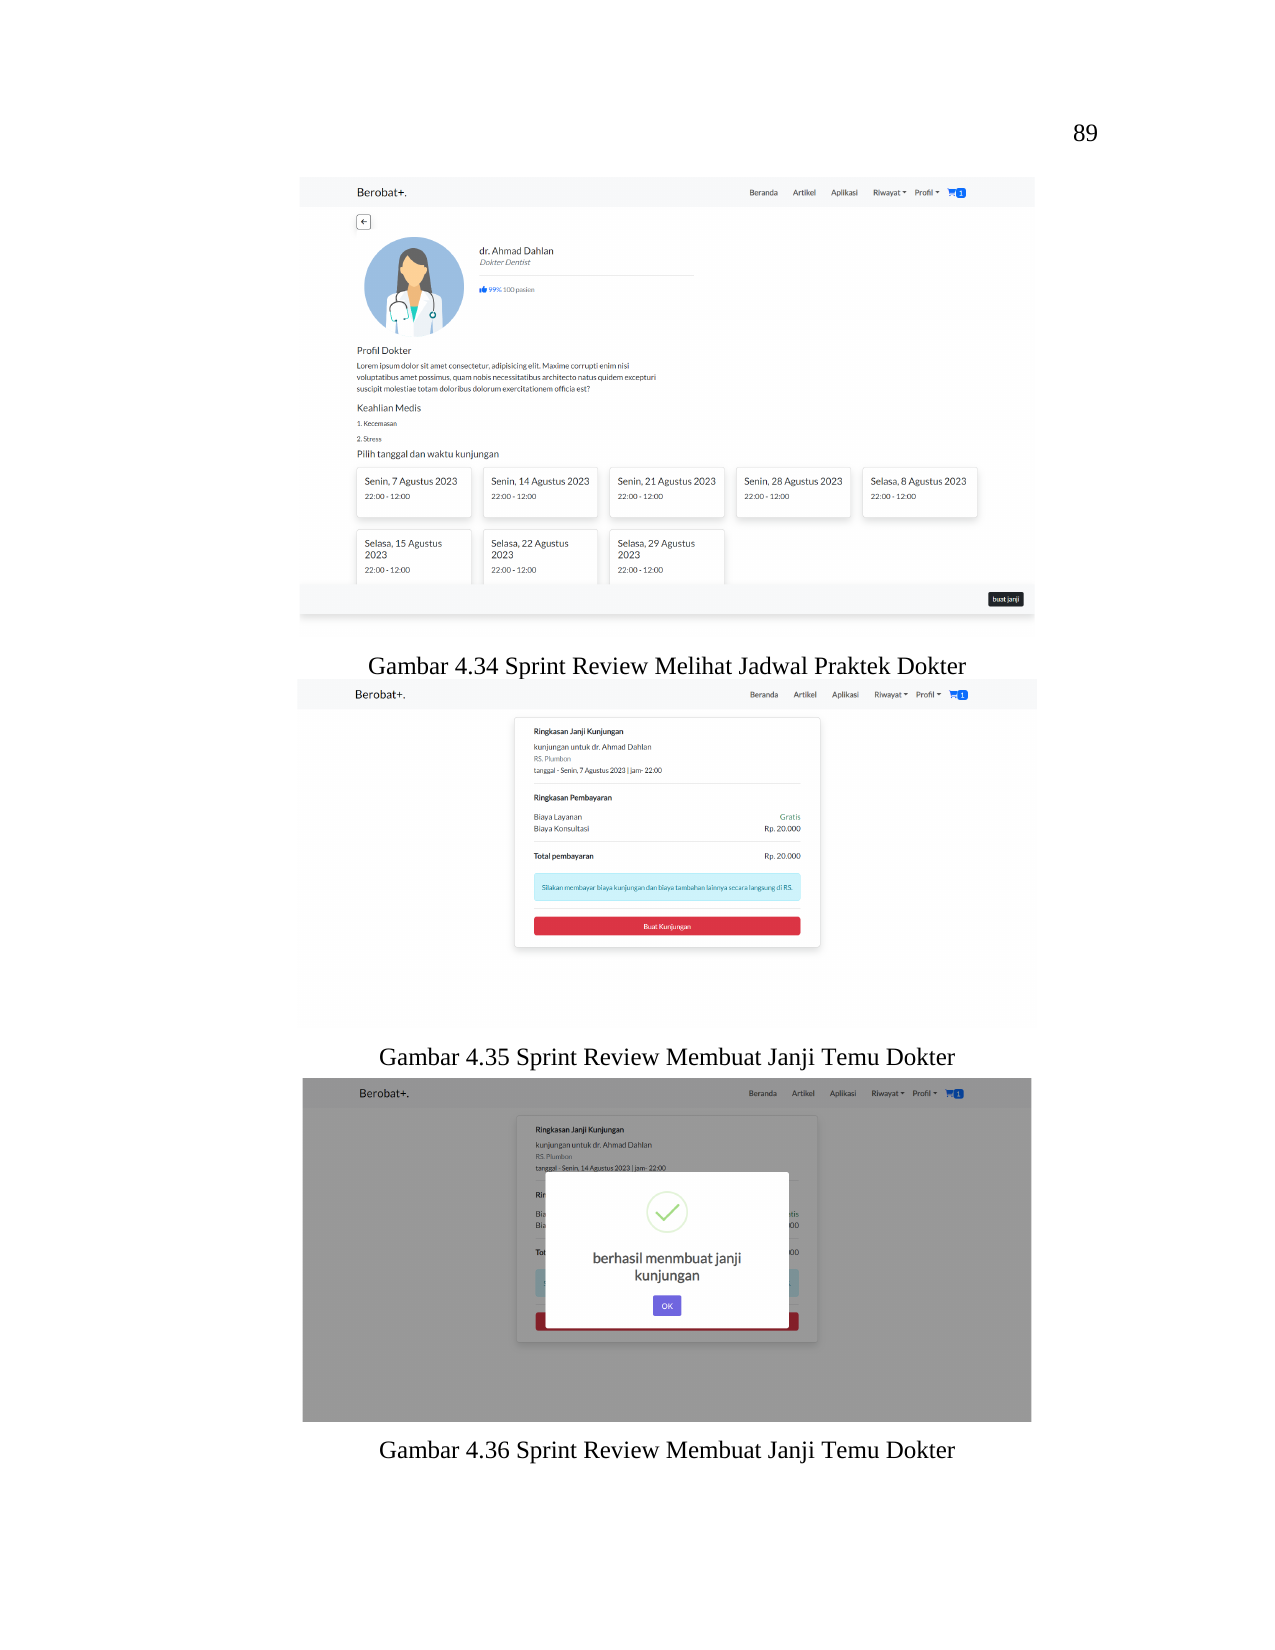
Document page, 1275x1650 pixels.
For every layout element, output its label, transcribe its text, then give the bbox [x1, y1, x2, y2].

picture [302, 1078, 1032, 1422]
text Gambar 4.34 Sprint Review Melihat Jadwal Praktek Dokter [236, 651, 1098, 680]
picture [299, 177, 1035, 637]
picture [297, 679, 1037, 1028]
text Gambar 4.36 Sprint Review Membuat Janji Temu Dokter [236, 1436, 1098, 1464]
text Gambar 4.35 Sprint Review Membuat Janji Temu Dokter [236, 1042, 1098, 1070]
